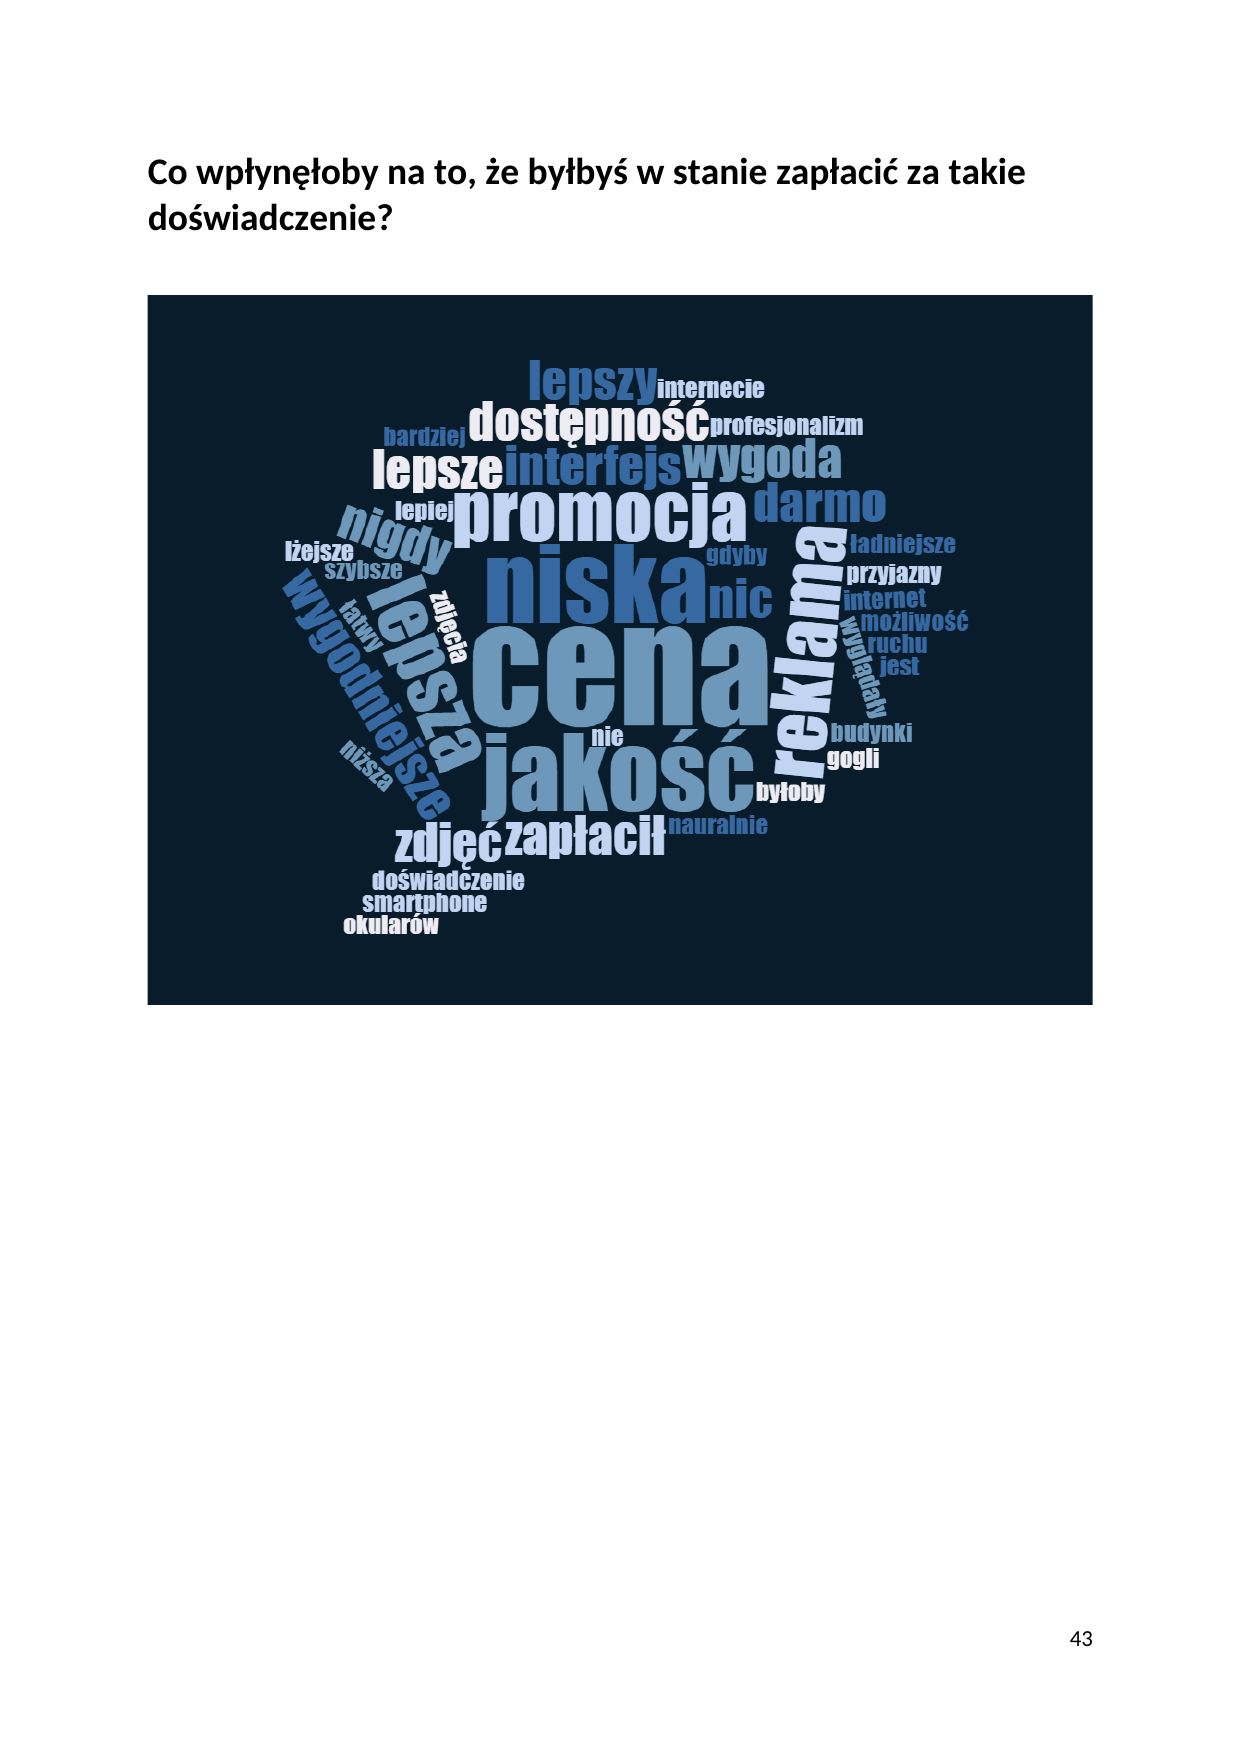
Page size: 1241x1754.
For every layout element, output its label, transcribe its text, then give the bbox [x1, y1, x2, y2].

picture [147, 295, 1093, 1005]
text Co wpłynęłoby na to, że byłbyś w stanie zapłacić za takie doświadczenie? [148, 148, 1093, 239]
